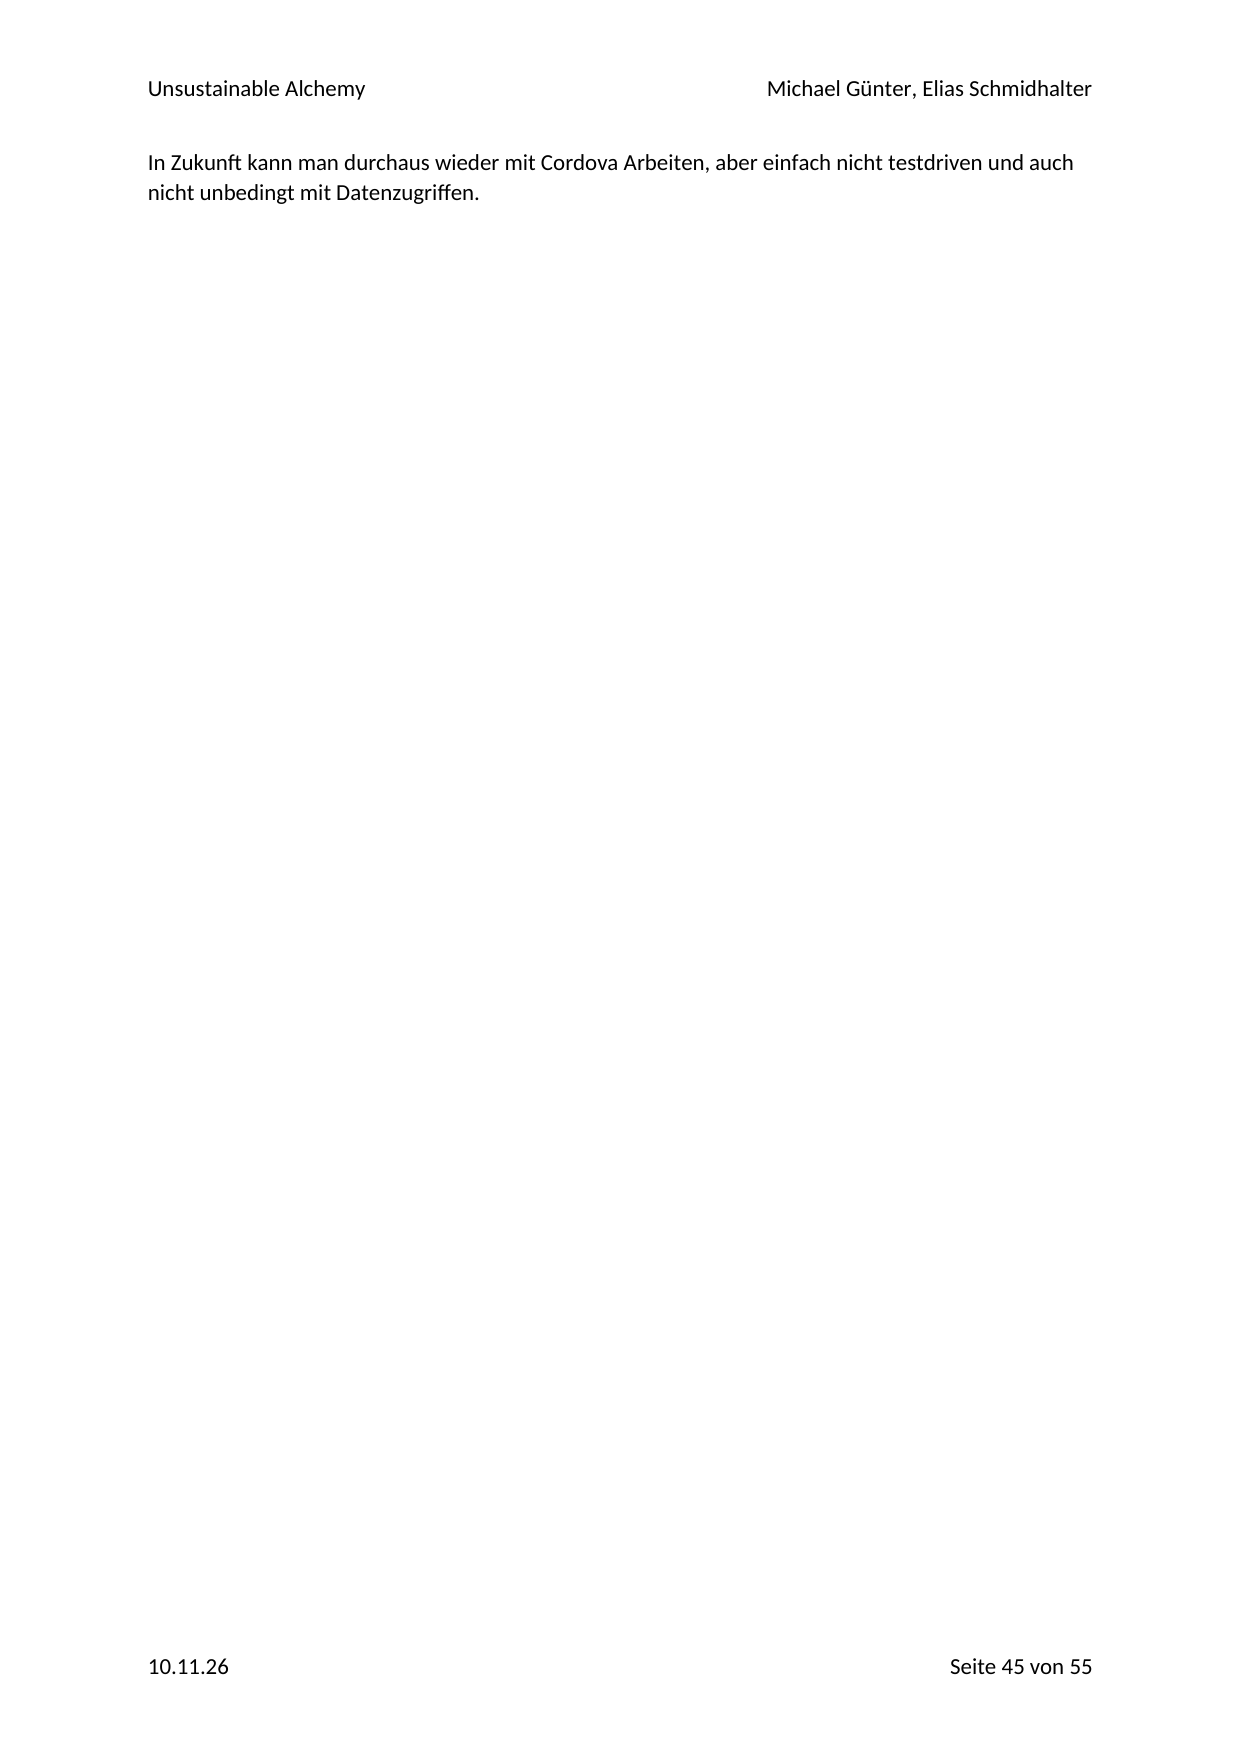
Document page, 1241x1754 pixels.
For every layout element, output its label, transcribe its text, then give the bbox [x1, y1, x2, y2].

text In Zukunft kann man durchaus wieder mit Cordova Arbeiten, aber einfach nicht testdriven und auch nicht unbedingt mit Datenzugriffen. [148, 148, 1093, 206]
